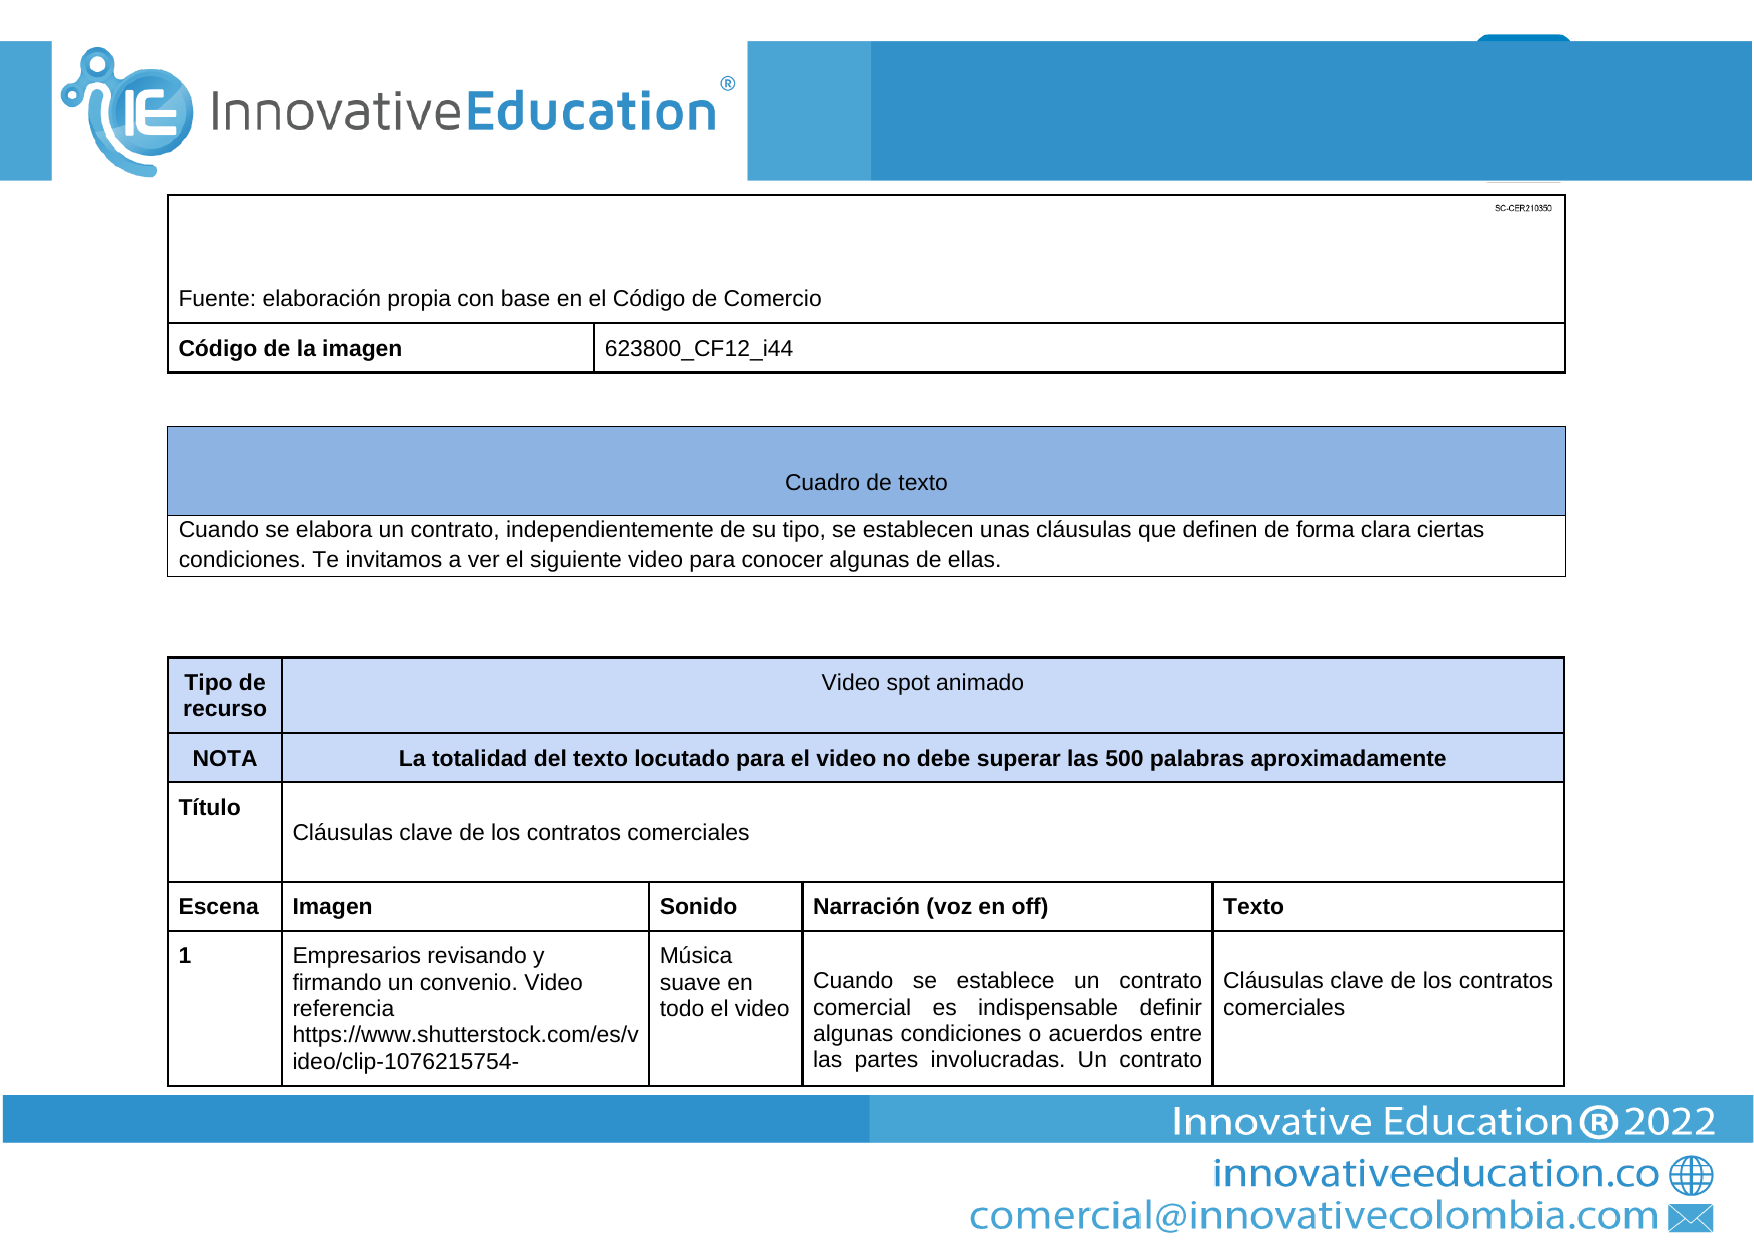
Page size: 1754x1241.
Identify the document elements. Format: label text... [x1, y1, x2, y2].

table_header Video spot animado [283, 659, 1563, 732]
table_cell 1 [169, 932, 281, 1084]
table_header Tipo de recurso [169, 659, 281, 732]
table_cell Música suave en todo el video [650, 932, 801, 1084]
table_cell Cuando se elabora un contrato, independientemente de su tipo, se establecen unas cláusulas que definen de forma clara ciertas condiciones. Te invitamos a ver el siguiente video para conocer algunas de ellas. [168, 516, 1565, 576]
table_cell La totalidad del texto locutado para el video no debe superar las 500 palabras aproximadamente [283, 734, 1563, 781]
table_cell Narración (voz en off) [804, 883, 1211, 930]
table_cell Escena [169, 883, 281, 930]
table_cell NOTA [169, 734, 281, 781]
table_cell Código de la imagen [169, 324, 593, 371]
table_cell 623800_CF12_i44 [595, 324, 1564, 371]
table_cell Sonido [650, 883, 801, 930]
table_cell Título [169, 783, 281, 881]
table_cell Imagen [283, 883, 648, 930]
table_header Cuadro de texto [168, 427, 1565, 515]
table_cell Cláusulas clave de los contratos comerciales [1214, 932, 1563, 1084]
picture [0, 28, 1752, 214]
table_cell Texto [1214, 883, 1563, 930]
table_cell Cláusulas clave de los contratos comerciales [283, 783, 1563, 881]
table_cell Figura 8 Tipos de contrato comercial en Colombia Fuente: elaboración propia con base en el Código de Comercio [169, 196, 1564, 322]
picture [2, 1093, 1754, 1239]
